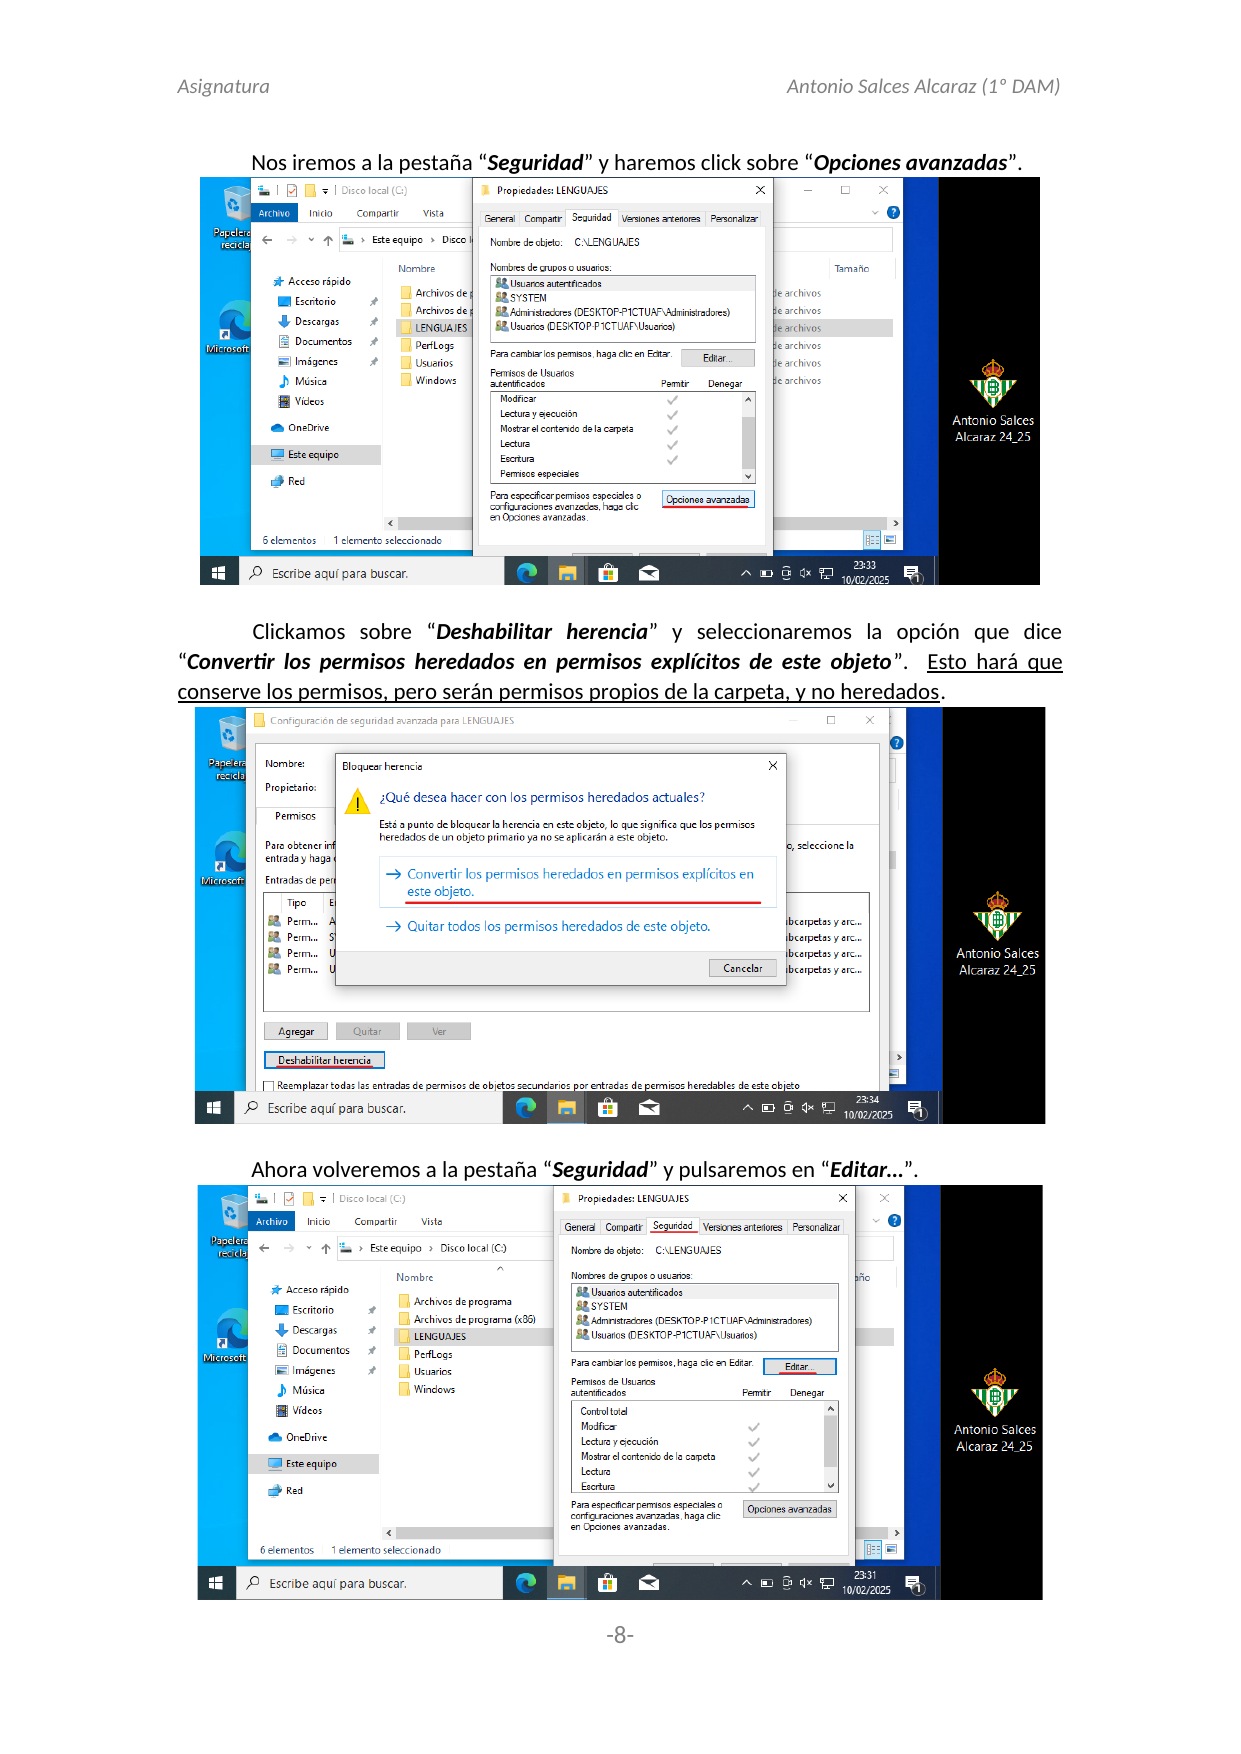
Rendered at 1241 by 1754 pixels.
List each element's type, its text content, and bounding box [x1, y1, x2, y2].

list Nos iremos a la pestaña “Seguridad” y haremos click sobre “Opciones avanzadas”. [177, 148, 1063, 176]
list Ahora volveremos a la pestaña “Seguridad” y pulsaremos en “Editar…”. [177, 1156, 1063, 1183]
picture [202, 878, 215, 883]
picture [200, 177, 1040, 585]
picture [194, 707, 1046, 1124]
picture [221, 229, 244, 237]
picture [207, 346, 219, 351]
list Clickamos sobre “Deshabilitar herencia” y seleccionaremos la opción que dice “Convertir los permisos heredados en permisos explícitos de este objeto”. Esto hará que conserve los permisos, pero serán permisos propios de la carpeta, y no heredados. [177, 617, 1063, 705]
picture [217, 762, 240, 767]
picture [204, 1355, 217, 1360]
picture [197, 1185, 1043, 1600]
